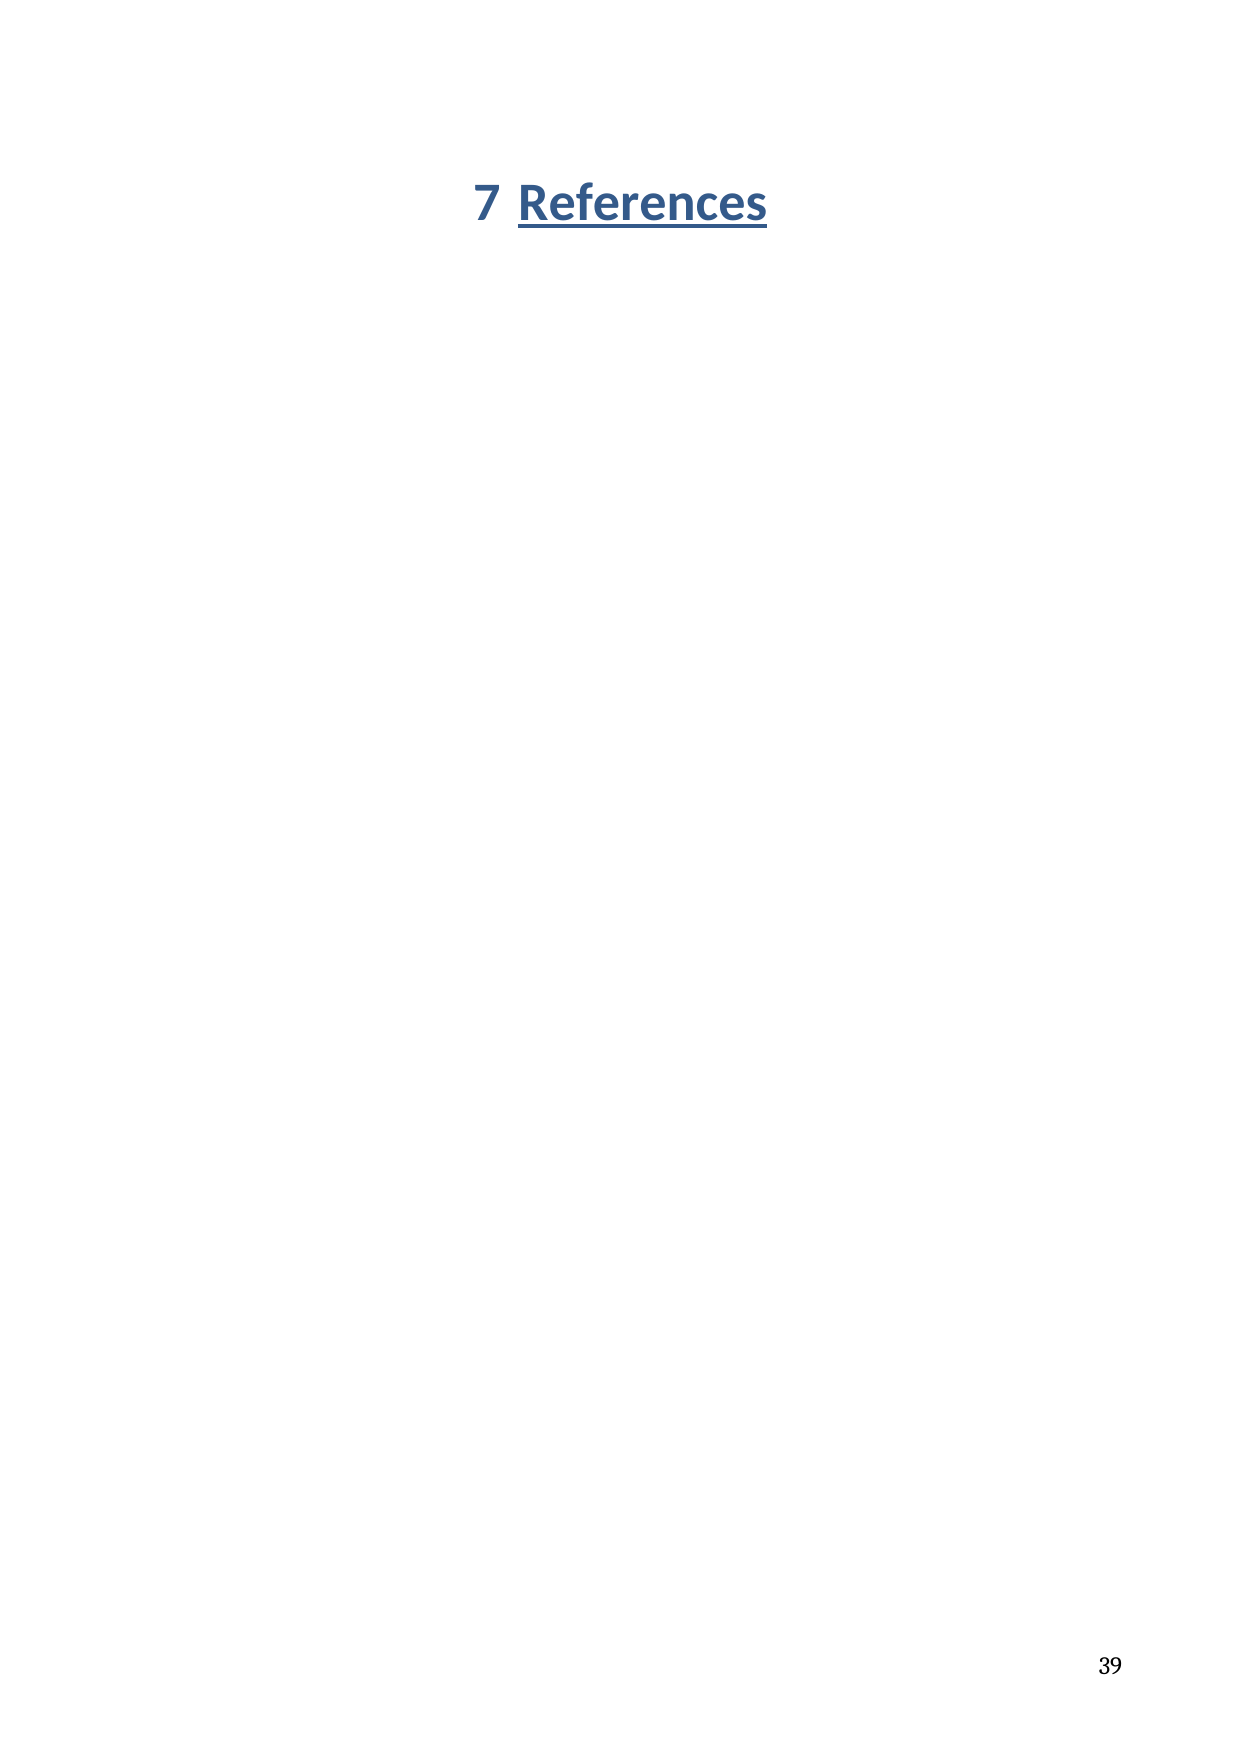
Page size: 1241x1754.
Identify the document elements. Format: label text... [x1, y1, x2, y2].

subtitle References [118, 168, 1122, 234]
